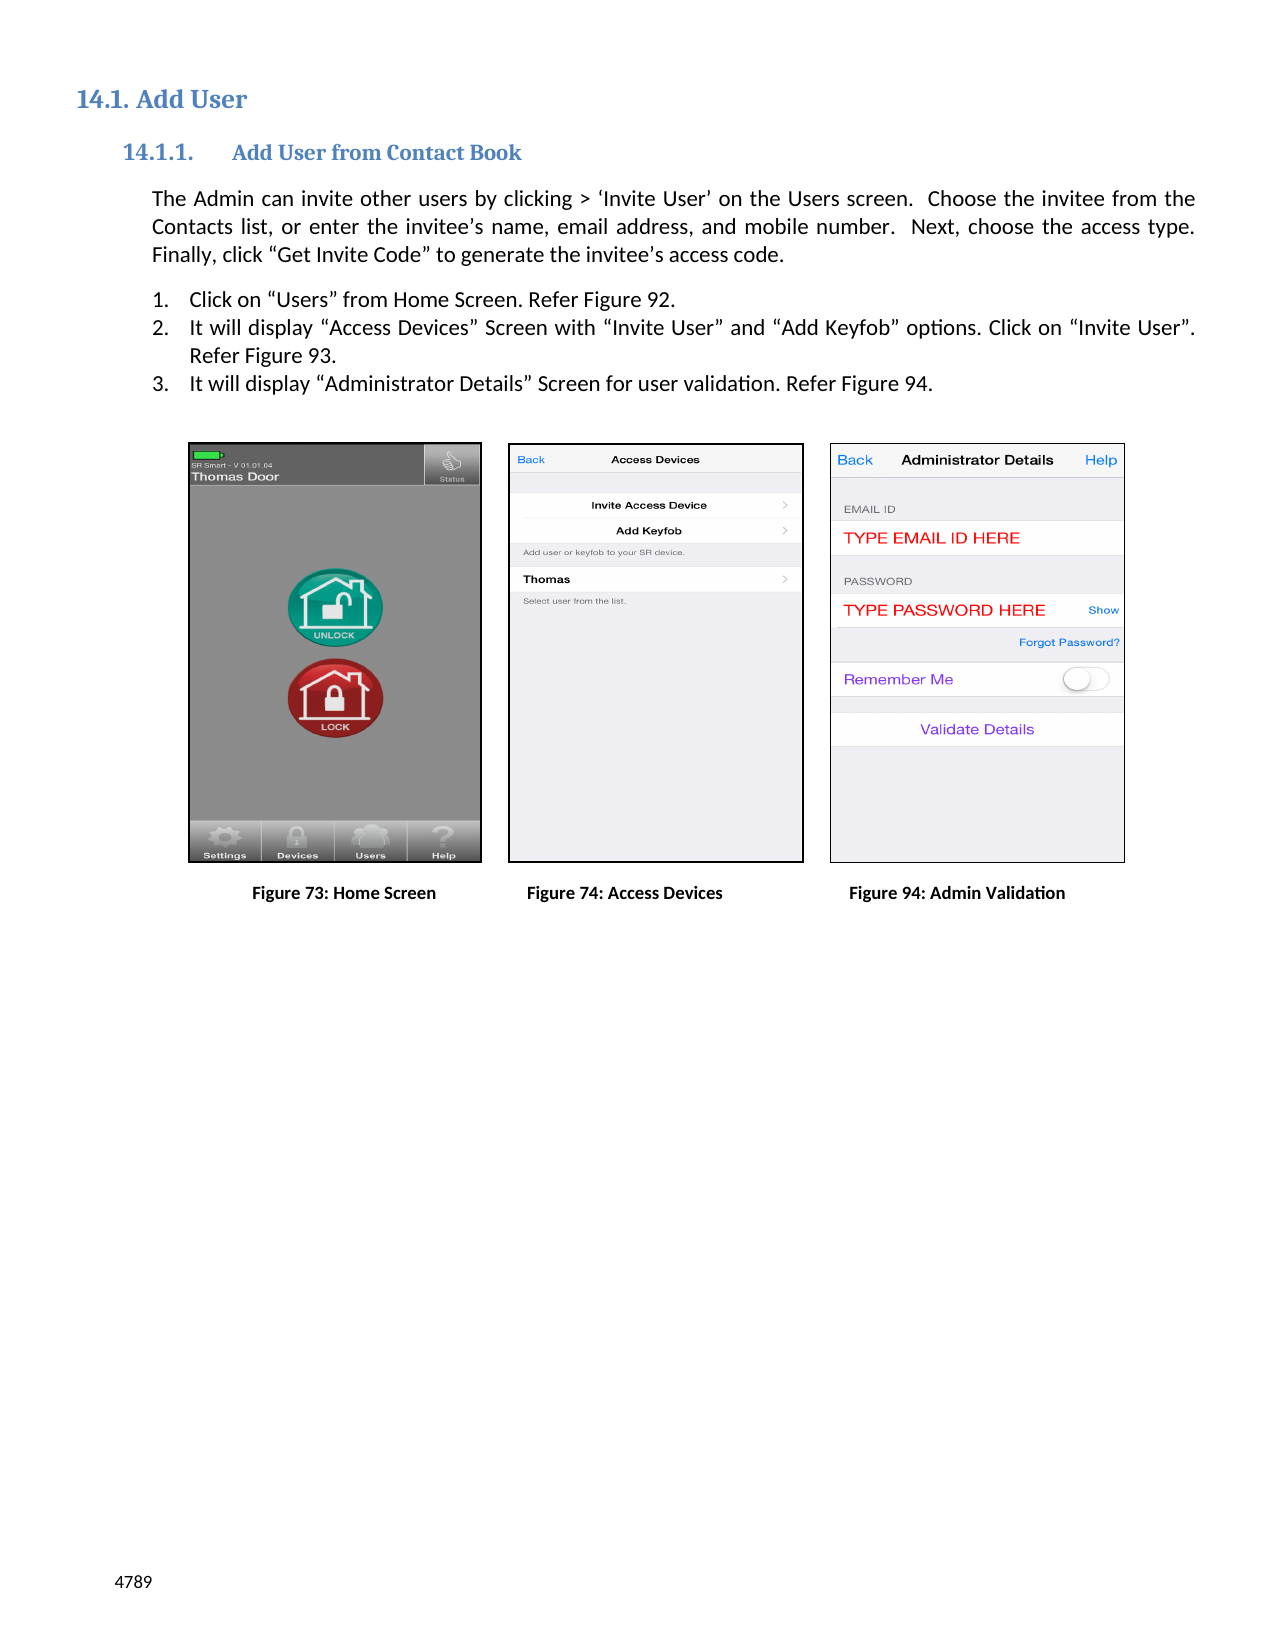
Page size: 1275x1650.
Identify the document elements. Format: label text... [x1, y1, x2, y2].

list It will display “Access Devices” Screen with “Invite User” and “Add Keyfob” options. Click on “Invite User”. Refer Figure 93. [152, 313, 1198, 369]
picture [831, 444, 1124, 862]
list It will display “Administrator Details” Screen for user validation. Refer Figure 94. [152, 369, 1198, 397]
subtitle Add User from Contact Book [123, 136, 1198, 168]
picture [510, 445, 802, 861]
text The Admin can invite other users by clicking > ‘Invite User’ on the Users screen. Choose the invitee from the Contacts list, or enter the invitee’s name, email address, and mobile number. Next, choose the access type. Finally, click “Get Invite Code” to generate the invitee’s access code. [152, 184, 1198, 268]
list Click on “Users” from Home Screen. Refer Figure 92. [152, 285, 1198, 313]
picture [190, 444, 480, 861]
subtitle Add User [77, 84, 1198, 116]
